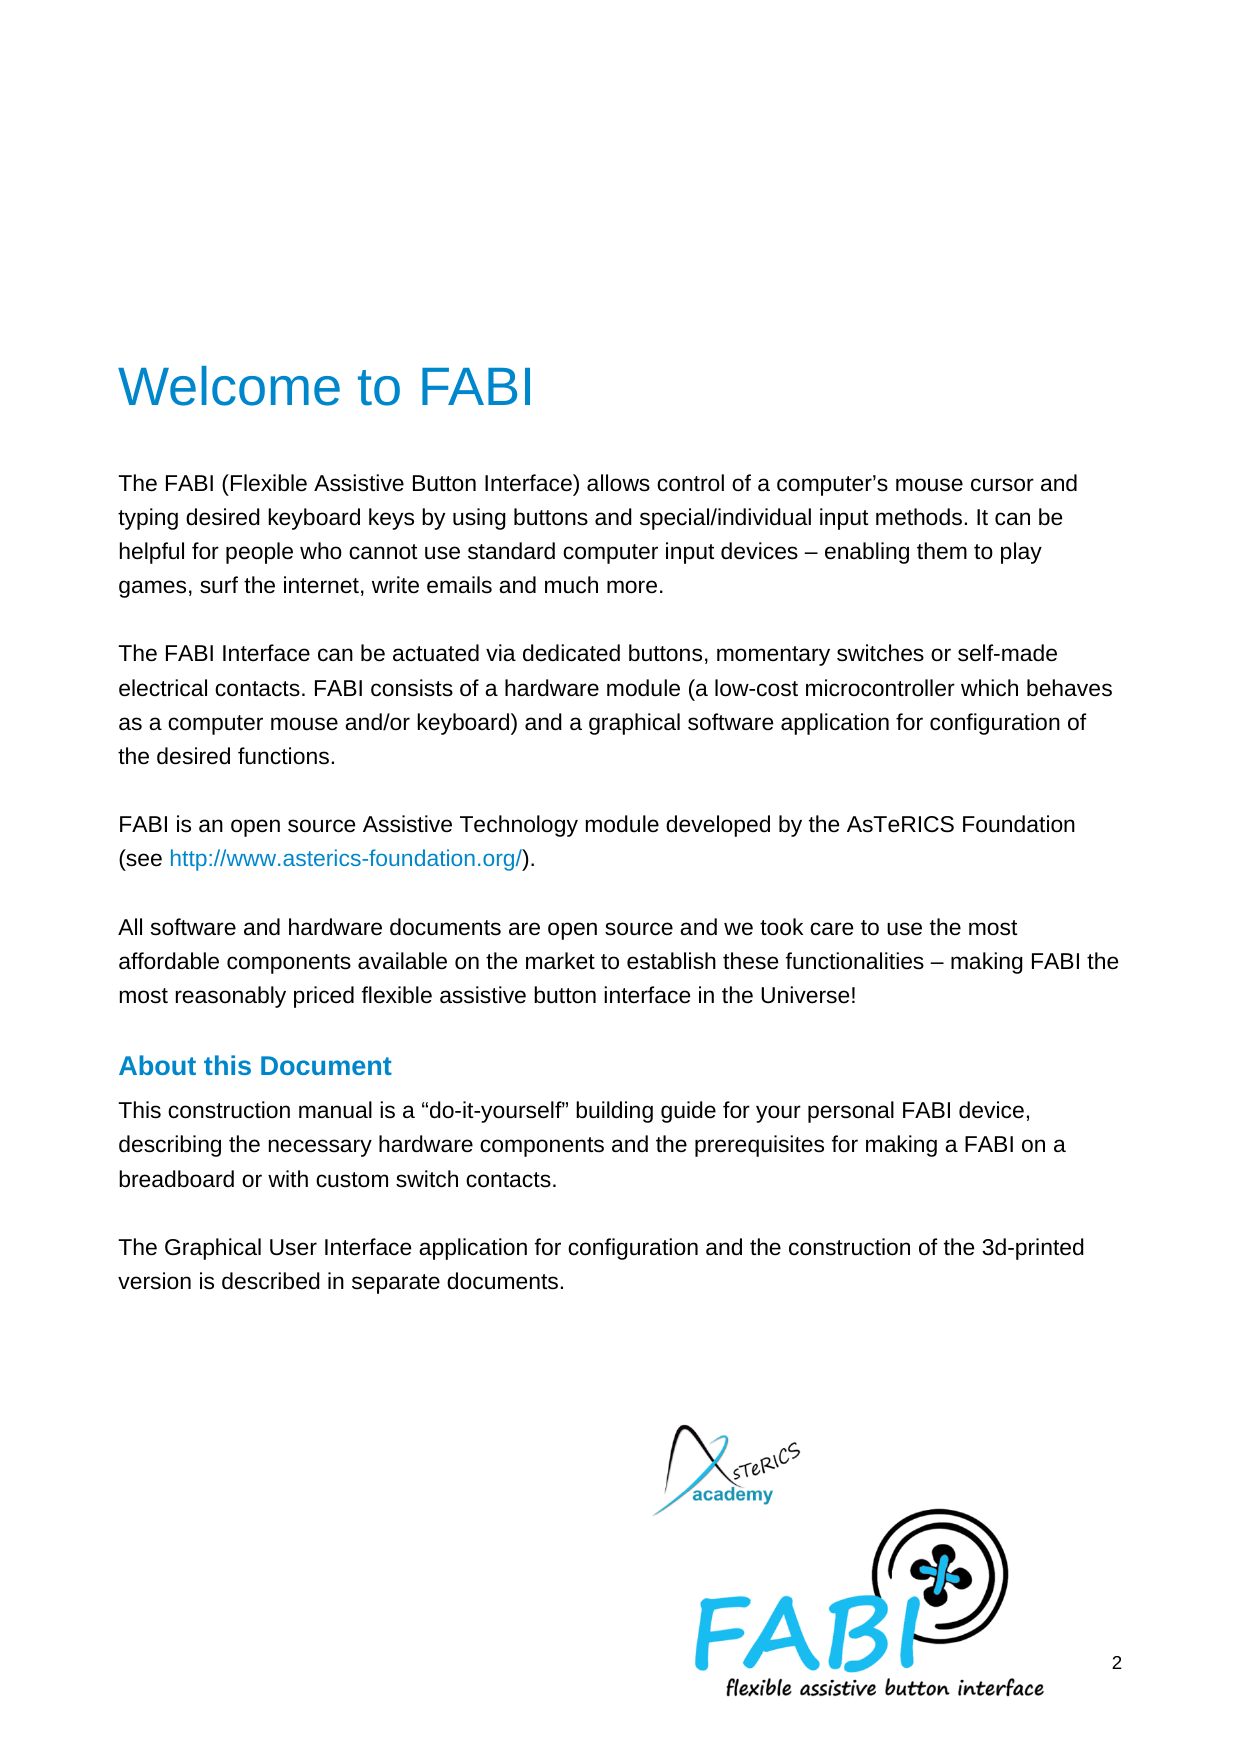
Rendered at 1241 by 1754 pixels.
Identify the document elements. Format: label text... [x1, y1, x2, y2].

text This construction manual is a “do-it-yourself” building guide for your personal FABI device, describing the necessary hardware components and the prerequisites for making a FABI on a breadboard or with custom switch contacts. [118, 1097, 1122, 1192]
text All software and hardware documents are open source and we took care to use the most affordable components available on the market to establish these functionalities – making FABI the most reasonably priced flexible assistive button interface in the Universe! [118, 914, 1122, 1008]
text FABI is an open source Assistive Technology module developed by the AsTeRICS Foundation [118, 811, 1122, 837]
text (see http://www.asterics-foundation.org/). [118, 845, 1122, 872]
text The Graphical User Interface application for configuration and the construction of the 3d-printed version is described in separate documents. [118, 1234, 1122, 1294]
text The FABI Interface can be actuated via dedicated buttons, momentary switches or self-made electrical contacts. FABI consists of a hardware module (a low-cost microcontroller which behaves as a computer mouse and/or keyboard) and a graphical software application for configuration of the desired functions. [118, 640, 1122, 769]
subtitle Welcome to FABI [118, 354, 1122, 417]
picture [643, 1416, 1061, 1718]
subtitle About this Document [118, 1050, 1122, 1082]
text The FABI (Flexible Assistive Button Interface) allows control of a computer’s mouse cursor and typing desired keyboard keys by using buttons and special/individual input methods. It can be helpful for people who cannot use standard computer input devices – enabling them to play games, surf the internet, write emails and much more. [118, 469, 1122, 598]
